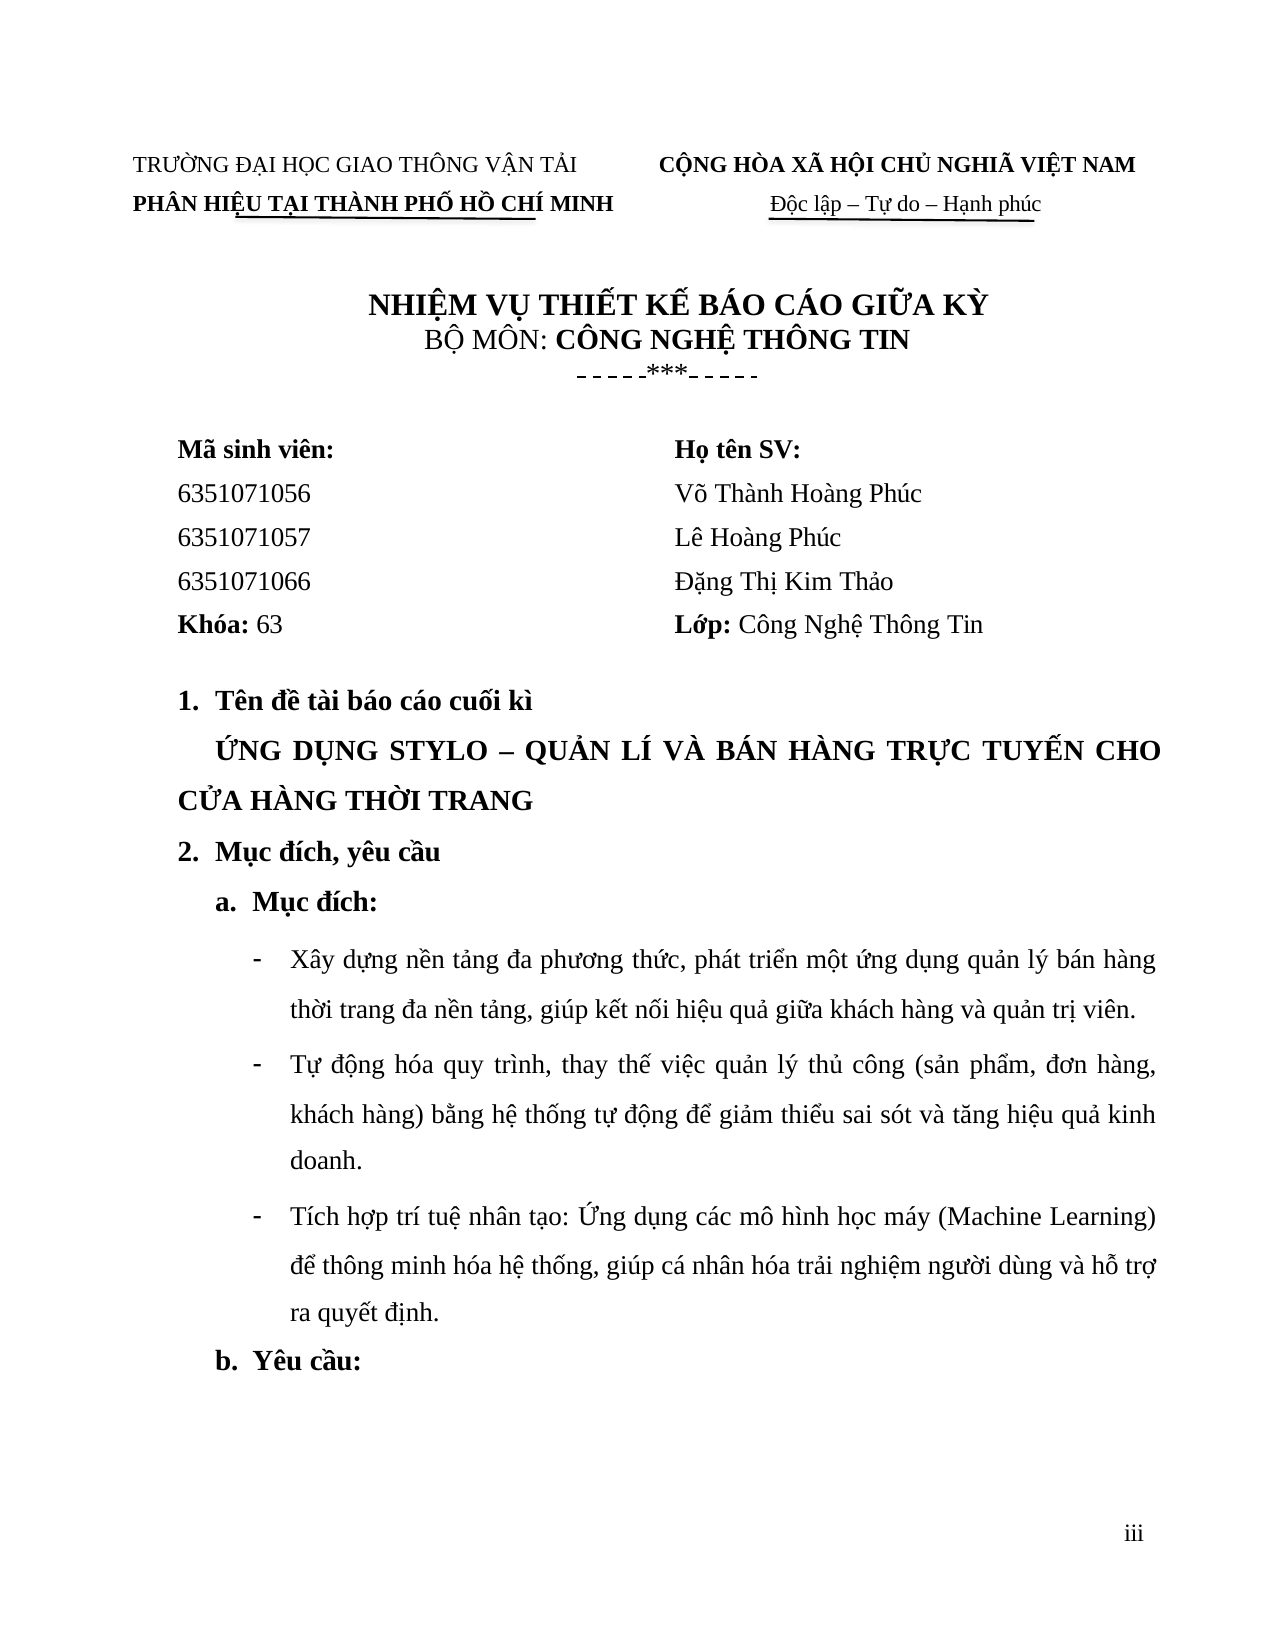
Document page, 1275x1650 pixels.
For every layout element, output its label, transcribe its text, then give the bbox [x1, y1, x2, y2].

subtitle Mục đích, yêu cầu [177, 834, 1162, 867]
list Tích hợp trí tuệ nhân tạo: Ứng dụng các mô hình học máy (Machine Learning) để thông minh hóa hệ thống, giúp cá nhân hóa trải nghiệm người dùng và hỗ trợ ra quyết định. [252, 1194, 1157, 1327]
subtitle Tên đề tài báo cáo cuối kì [177, 683, 1162, 716]
subtitle Mã sinh viên: Họ tên SV: [177, 434, 1162, 465]
text 6351071057 Lê Hoàng Phúc [177, 521, 1162, 552]
text Khóa: 63 Lớp: Công Nghệ Thông Tin [177, 608, 1162, 639]
picture [764, 216, 1039, 231]
text 6351071056 Võ Thành Hoàng Phúc [177, 477, 1162, 508]
list Mục đích: [215, 884, 1162, 918]
picture [228, 212, 543, 230]
text PHÂN HIỆU TẠI THÀNH PHỐ HỒ CHÍ MINH Độc lập – Tự do – Hạnh phúc [133, 190, 1162, 217]
list Tự động hóa quy trình, thay thế việc quản lý thủ công (sản phẩm, đơn hàng, khách hàng) bằng hệ thống tự động để giảm thiểu sai sót và tăng hiệu quả kinh doanh. [252, 1042, 1157, 1176]
text 6351071066 Đặng Thị Kim Thảo [177, 565, 1162, 596]
text BỘ MÔN: CÔNG NGHỆ THÔNG TIN [332, 323, 1002, 356]
subtitle Yêu cầu: [215, 1343, 1162, 1377]
list Xây dựng nền tảng đa phương thức, phát triển một ứng dụng quản lý bán hàng thời trang đa nền tảng, giúp kết nối hiệu quả giữa khách hàng và quản trị viên. [252, 938, 1157, 1024]
text *** [333, 356, 1002, 390]
text ỨNG DỤNG STYLO – QUẢN LÍ VÀ BÁN HÀNG TRỰC TUYẾN CHO CỬA HÀNG THỜI TRANG [177, 733, 1162, 817]
subtitle NHIỆM VỤ THIẾT KẾ BÁO CÁO GIỮA KỲ [356, 287, 1002, 323]
text TRƯỜNG ĐẠI HỌC GIAO THÔNG VẬN TẢI CỘNG HÒA XÃ HỘI CHỦ NGHIÃ VIỆT NAM [133, 151, 1162, 178]
